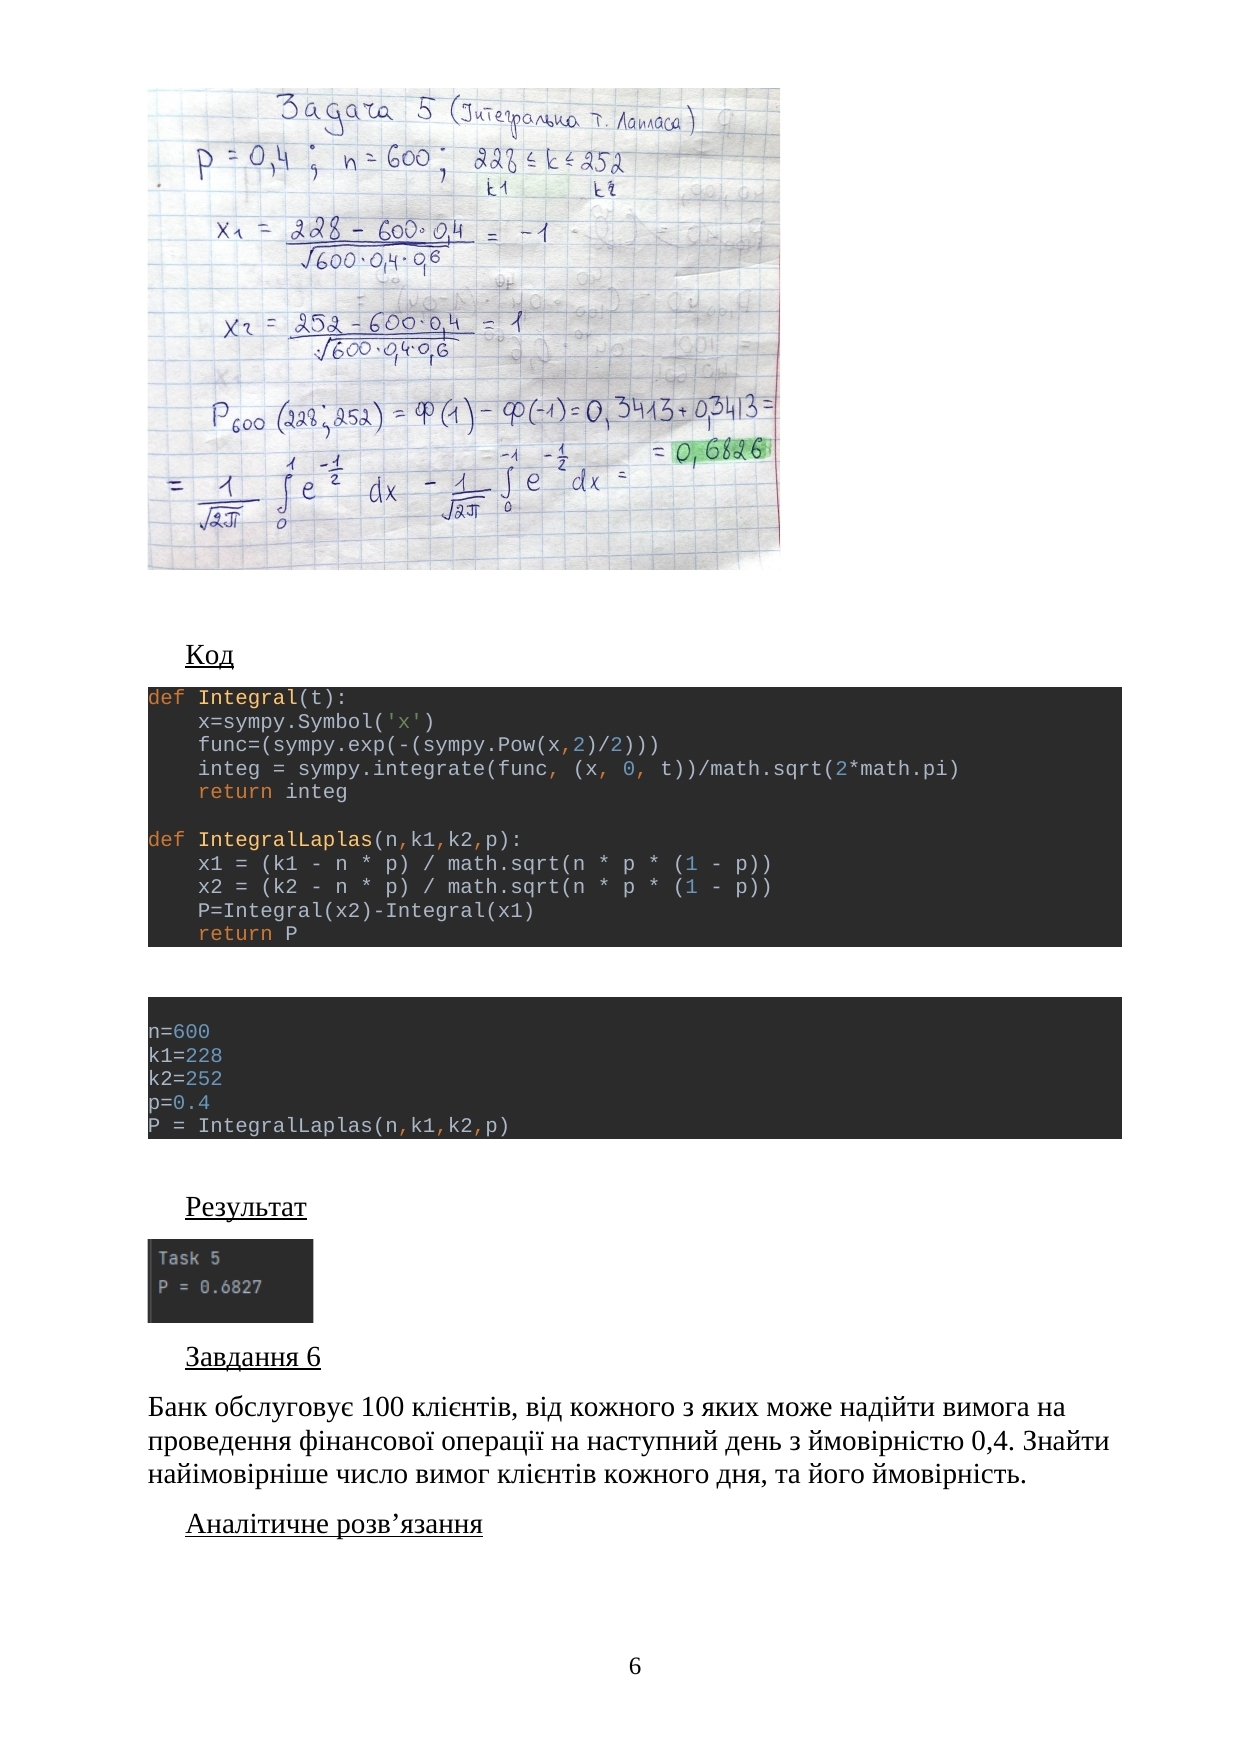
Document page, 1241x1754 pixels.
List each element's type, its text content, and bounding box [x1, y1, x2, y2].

text Результат [148, 1189, 1122, 1223]
picture [147, 88, 780, 570]
text Код [148, 637, 1122, 670]
text def Integral(t): x=sympy.Symbol('x') func=(sympy.exp(-(sympy.Pow(x,2)/2))) integ = sympy.integrate(func, (x, 0, t))/math.sqrt(2*math.pi) return integ def IntegralLaplas(n,k1,k2,p): x1 = (k1 - n * p) / math.sqrt(n * p * (1 - p)) x2 = (k2 - n * p) / math.sqrt(n * p * (1 - p)) P=Integral(x2)-Integral(x1) return P [148, 687, 1122, 947]
text Завдання 6 [148, 1339, 1122, 1373]
text n=600 k1=228 k2=252 p=0.4 P = IntegralLaplas(n,k1,k2,p) [148, 997, 1122, 1139]
picture [147, 1239, 314, 1323]
text Банк обслуговує 100 клієнтів, від кожного з яких може надійти вимога на проведення фінансової операції на наступний день з ймовірністю 0,4. Знайти найімовірніше число вимог клієнтів кожного дня, та його ймовірність. [148, 1389, 1122, 1490]
text Аналітичне розв’язання [148, 1507, 1122, 1540]
